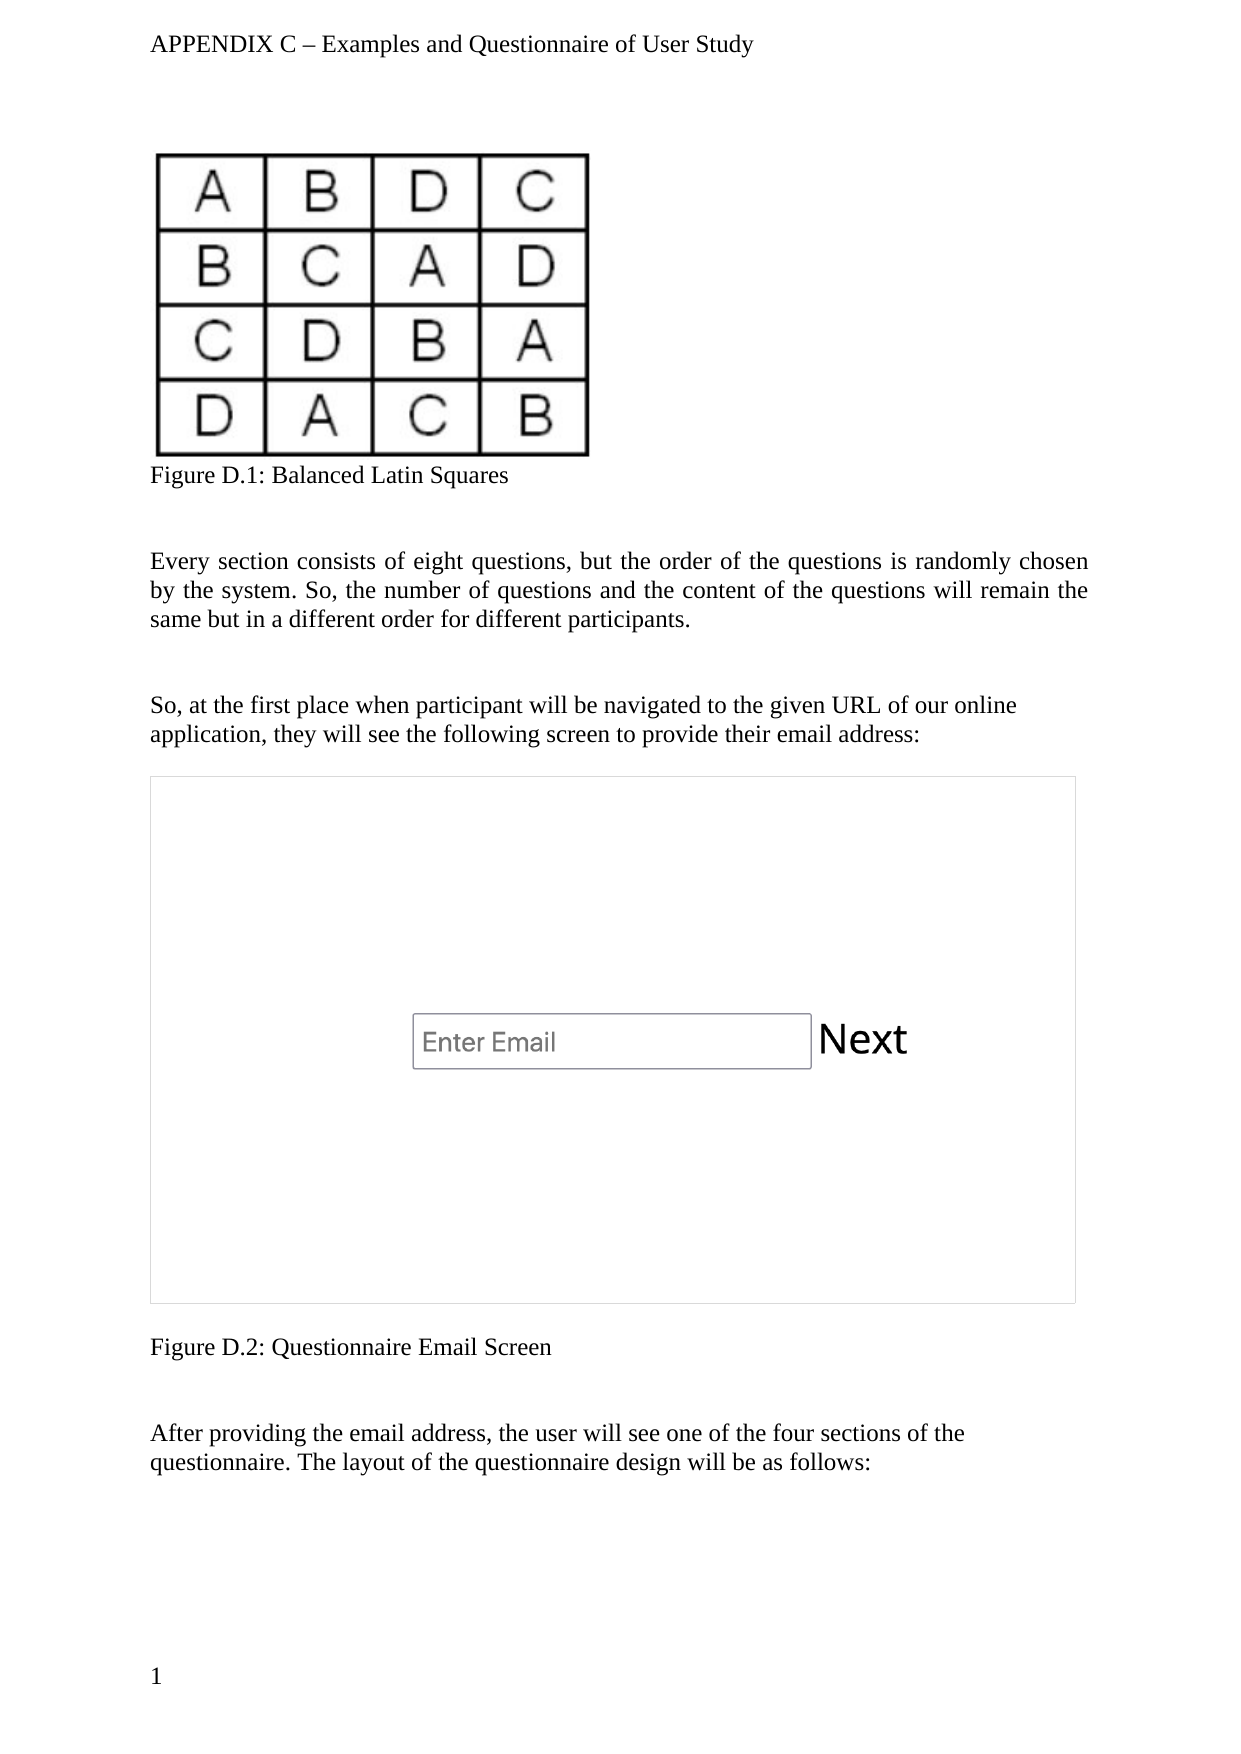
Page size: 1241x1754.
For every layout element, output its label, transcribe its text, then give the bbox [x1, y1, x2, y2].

text Figure D.1: Balanced Latin Squares [150, 460, 1090, 489]
text After providing the email address, the user will see one of the four sections of the questionnaire. The layout of the questionnaire design will be as follows: [150, 1418, 1090, 1476]
picture [150, 150, 591, 460]
picture [151, 777, 1075, 1303]
text So, at the first place when participant will be navigated to the given URL of our online application, they will see the following screen to provide their email address: [150, 690, 1090, 747]
text Every section consists of eight questions, but the order of the questions is randomly chosen by the system. So, the number of questions and the content of the questions will remain the same but in a different order for different participants. [150, 546, 1090, 632]
text Figure D.2: Questionnaire Email Screen [150, 1303, 1090, 1361]
